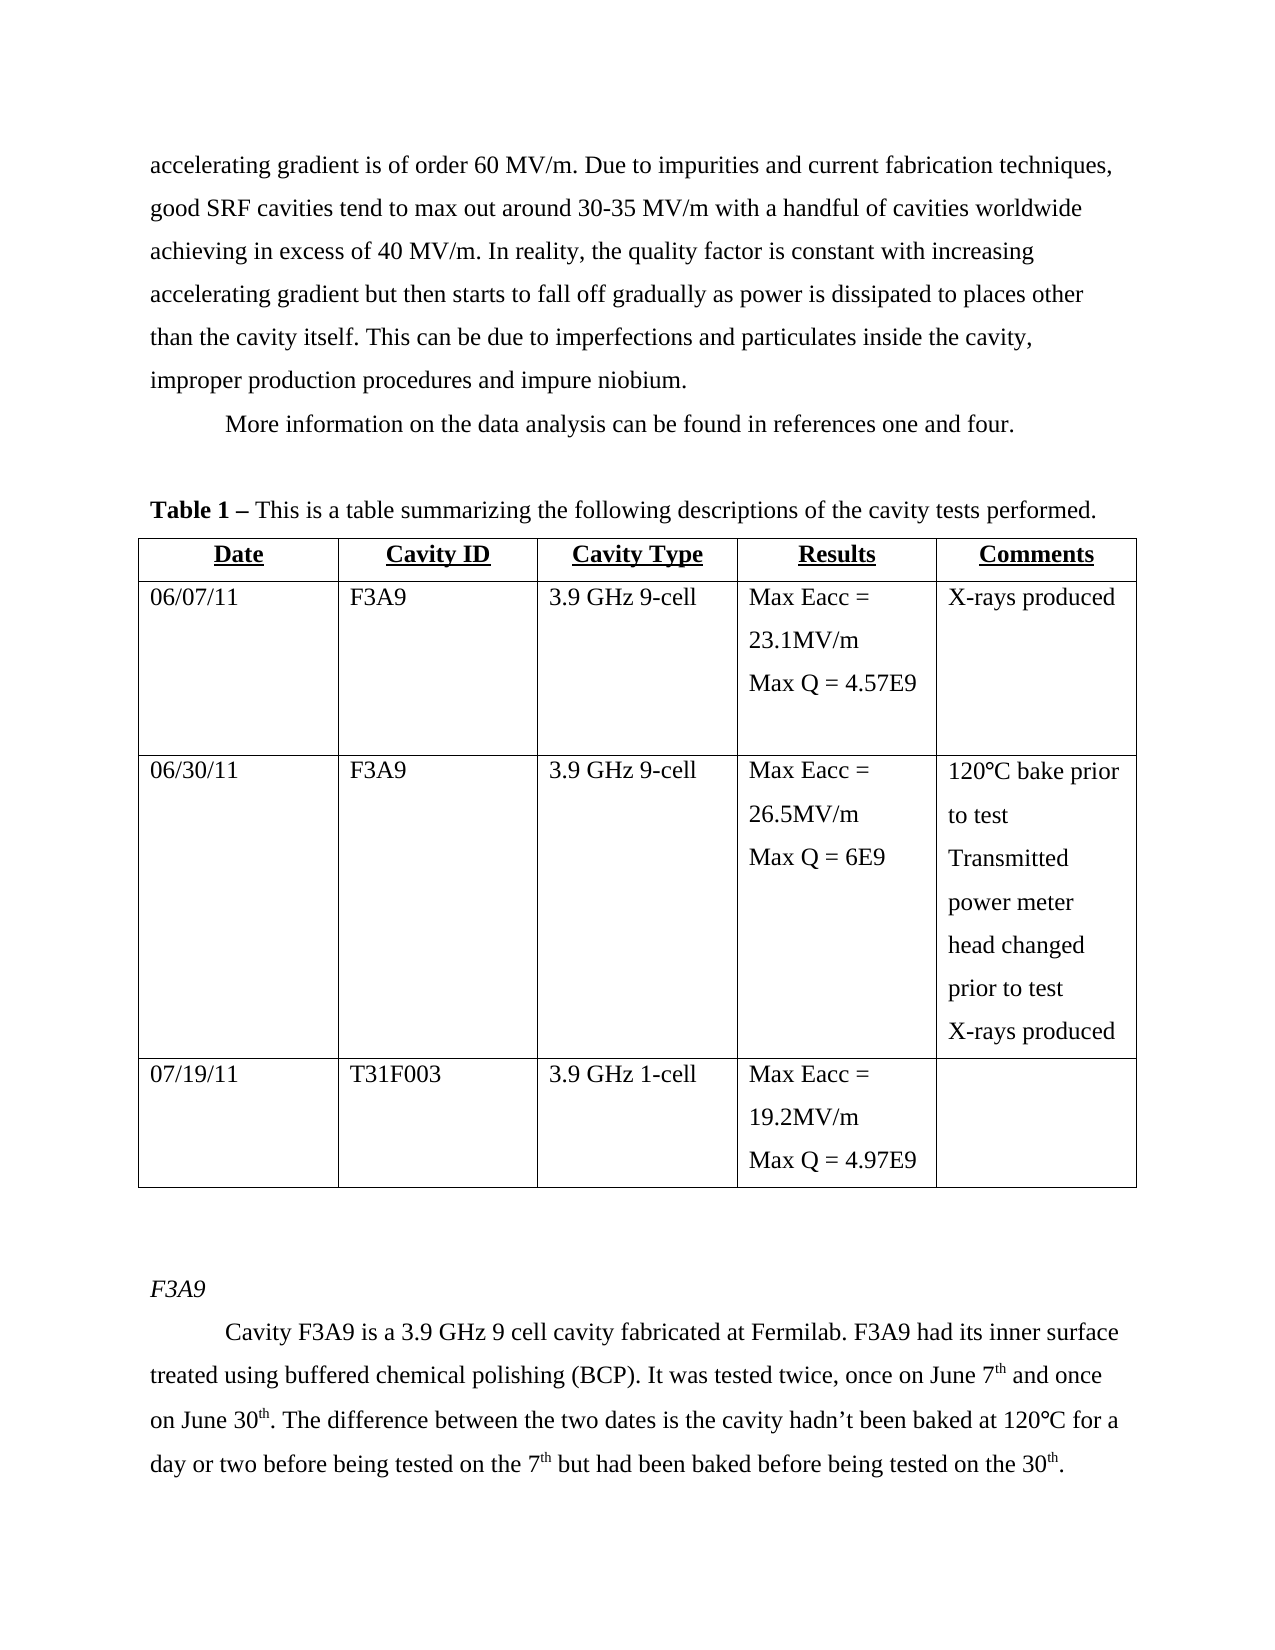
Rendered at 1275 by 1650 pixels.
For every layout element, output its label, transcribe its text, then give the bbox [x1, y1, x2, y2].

text More information on the data analysis can be found in references one and four. [150, 409, 1125, 437]
table_header Cavity Type [538, 539, 737, 581]
text F3A9 [150, 1274, 1125, 1302]
table_cell Max Eacc = 23.1MV/m Max Q = 4.57E9 [738, 582, 936, 754]
table_header Comments [937, 539, 1136, 581]
table_cell Max Eacc = 26.5MV/m Max Q = 6E9 [738, 756, 936, 1058]
table_cell 3.9 GHz 9-cell [538, 582, 737, 754]
table_cell 06/30/11 [139, 756, 338, 1058]
table_cell F3A9 [339, 582, 537, 754]
table_cell 3.9 GHz 9-cell [538, 756, 737, 1058]
table_cell X-rays produced [937, 582, 1136, 754]
table_cell 120°C bake prior to test Transmitted power meter head changed prior to test X-rays produced [937, 756, 1136, 1058]
table_cell T31F003 [339, 1059, 537, 1187]
table_header Date [139, 539, 338, 581]
table_cell 3.9 GHz 1-cell [538, 1059, 737, 1187]
table_cell [937, 1059, 1136, 1187]
table_header Results [738, 539, 936, 581]
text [150, 150, 1125, 394]
text Table 1 – This is a table summarizing the following descriptions of the cavity tests performed. [150, 495, 1125, 524]
table_cell 07/19/11 [139, 1059, 338, 1187]
table_cell F3A9 [339, 756, 537, 1058]
table_cell Max Eacc = 19.2MV/m Max Q = 4.97E9 [738, 1059, 936, 1187]
table_cell 06/07/11 [139, 582, 338, 754]
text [150, 1317, 1125, 1477]
table_header Cavity ID [339, 539, 537, 581]
